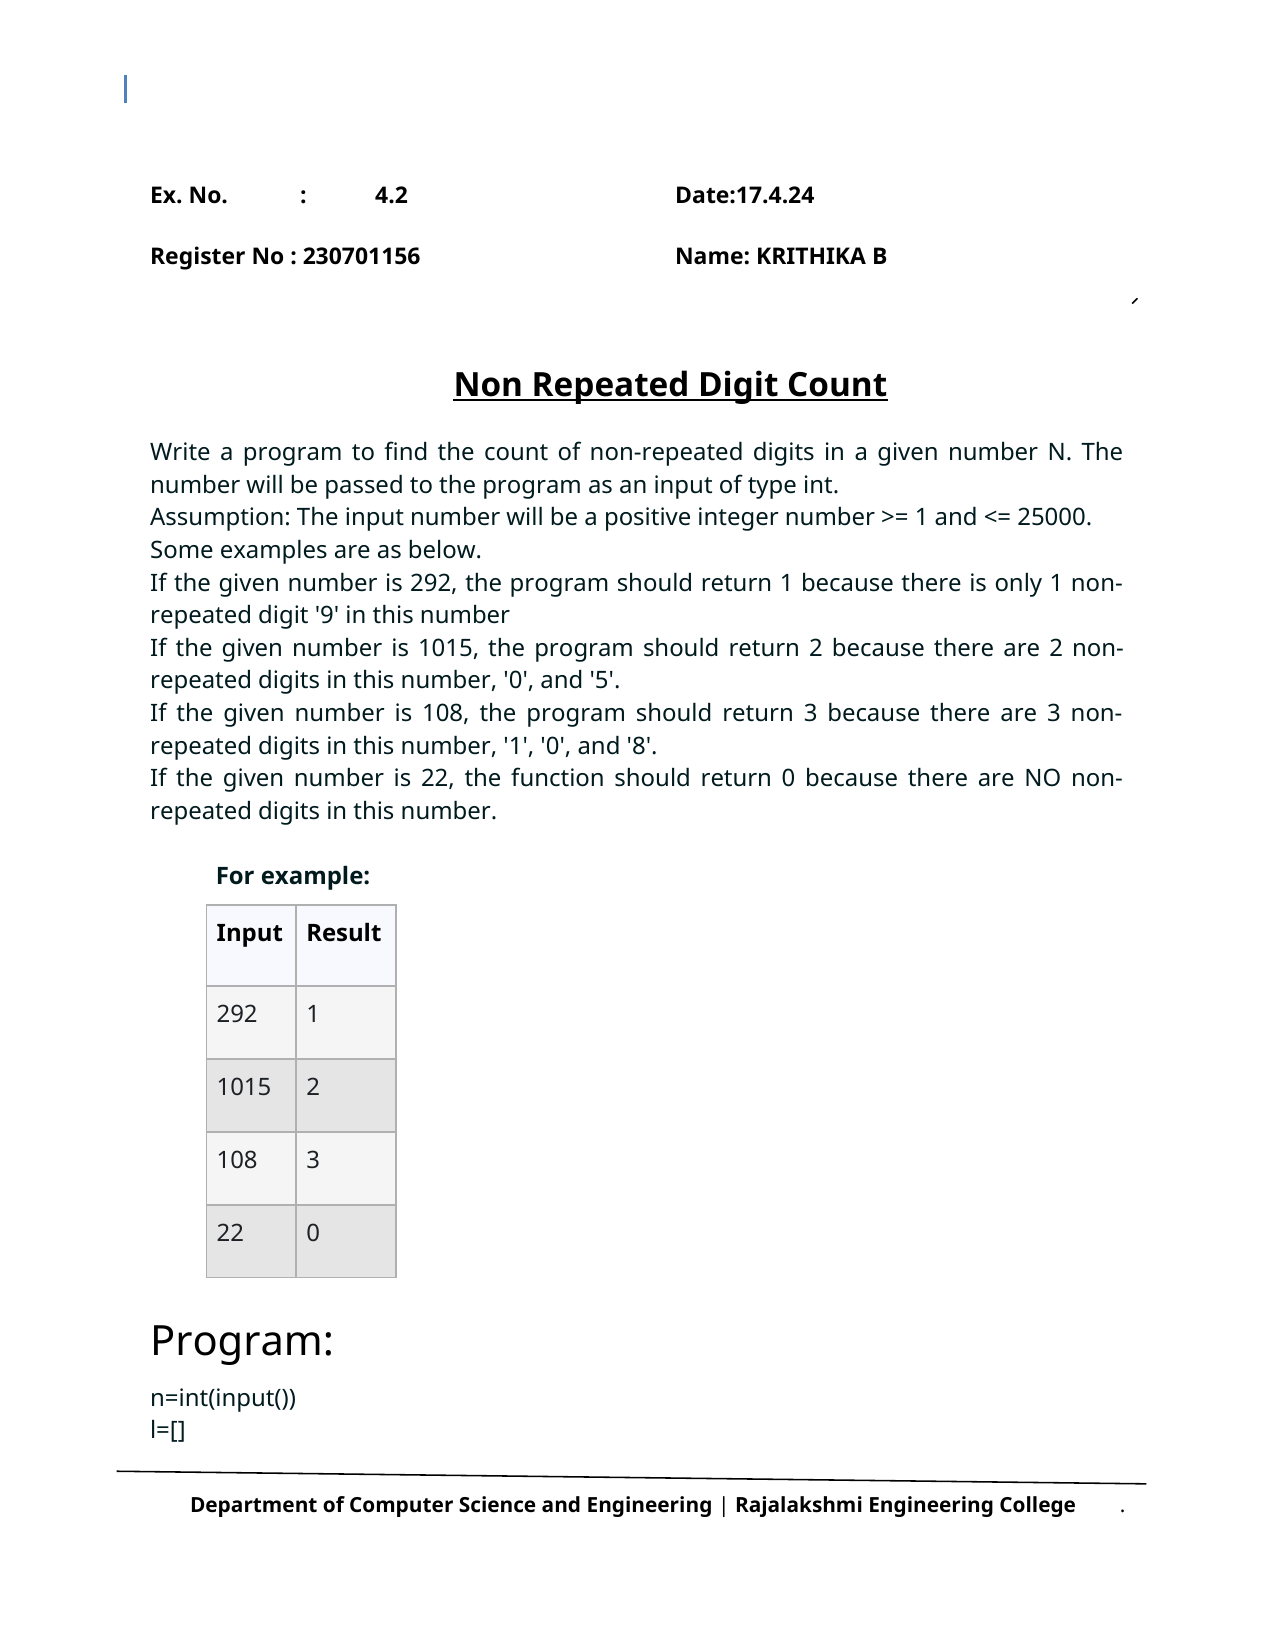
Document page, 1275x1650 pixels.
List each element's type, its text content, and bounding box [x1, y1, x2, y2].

text For example: [216, 859, 1125, 891]
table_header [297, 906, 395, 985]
text Register No : 230701156 Name: KRITHIKA B [150, 239, 1125, 271]
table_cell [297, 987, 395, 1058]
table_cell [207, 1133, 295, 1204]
text If the given number is 292, the program should return 1 because there is only 1 non-repeated digit '9' in this number [150, 565, 1125, 631]
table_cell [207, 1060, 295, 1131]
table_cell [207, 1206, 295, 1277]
text l=[] [150, 1413, 1125, 1446]
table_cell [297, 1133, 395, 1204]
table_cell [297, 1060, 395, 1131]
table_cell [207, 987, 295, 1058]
text Ex. No. : 4.2 Date:17.4.24 [150, 179, 1125, 210]
text Assumption: The input number will be a positive integer number >= 1 and <= 25000. [150, 500, 1125, 533]
text Some examples are as below. [150, 533, 1125, 565]
text If the given number is 108, the program should return 3 because there are 3 non-repeated digits in this number, '1', '0', and '8'. [150, 696, 1125, 761]
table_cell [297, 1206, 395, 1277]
text Program: [150, 1278, 1125, 1368]
text n=int(input()) [150, 1380, 1125, 1413]
text Non Repeated Digit Count [216, 360, 1125, 406]
text If the given number is 1015, the program should return 2 because there are 2 non-repeated digits in this number, '0', and '5'. [150, 631, 1125, 696]
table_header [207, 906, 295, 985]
text Write a program to find the count of non-repeated digits in a given number N. The number will be passed to the program as an input of type int. [150, 435, 1125, 500]
text If the given number is 22, the function should return 0 because there are NO non-repeated digits in this number. [150, 761, 1125, 826]
